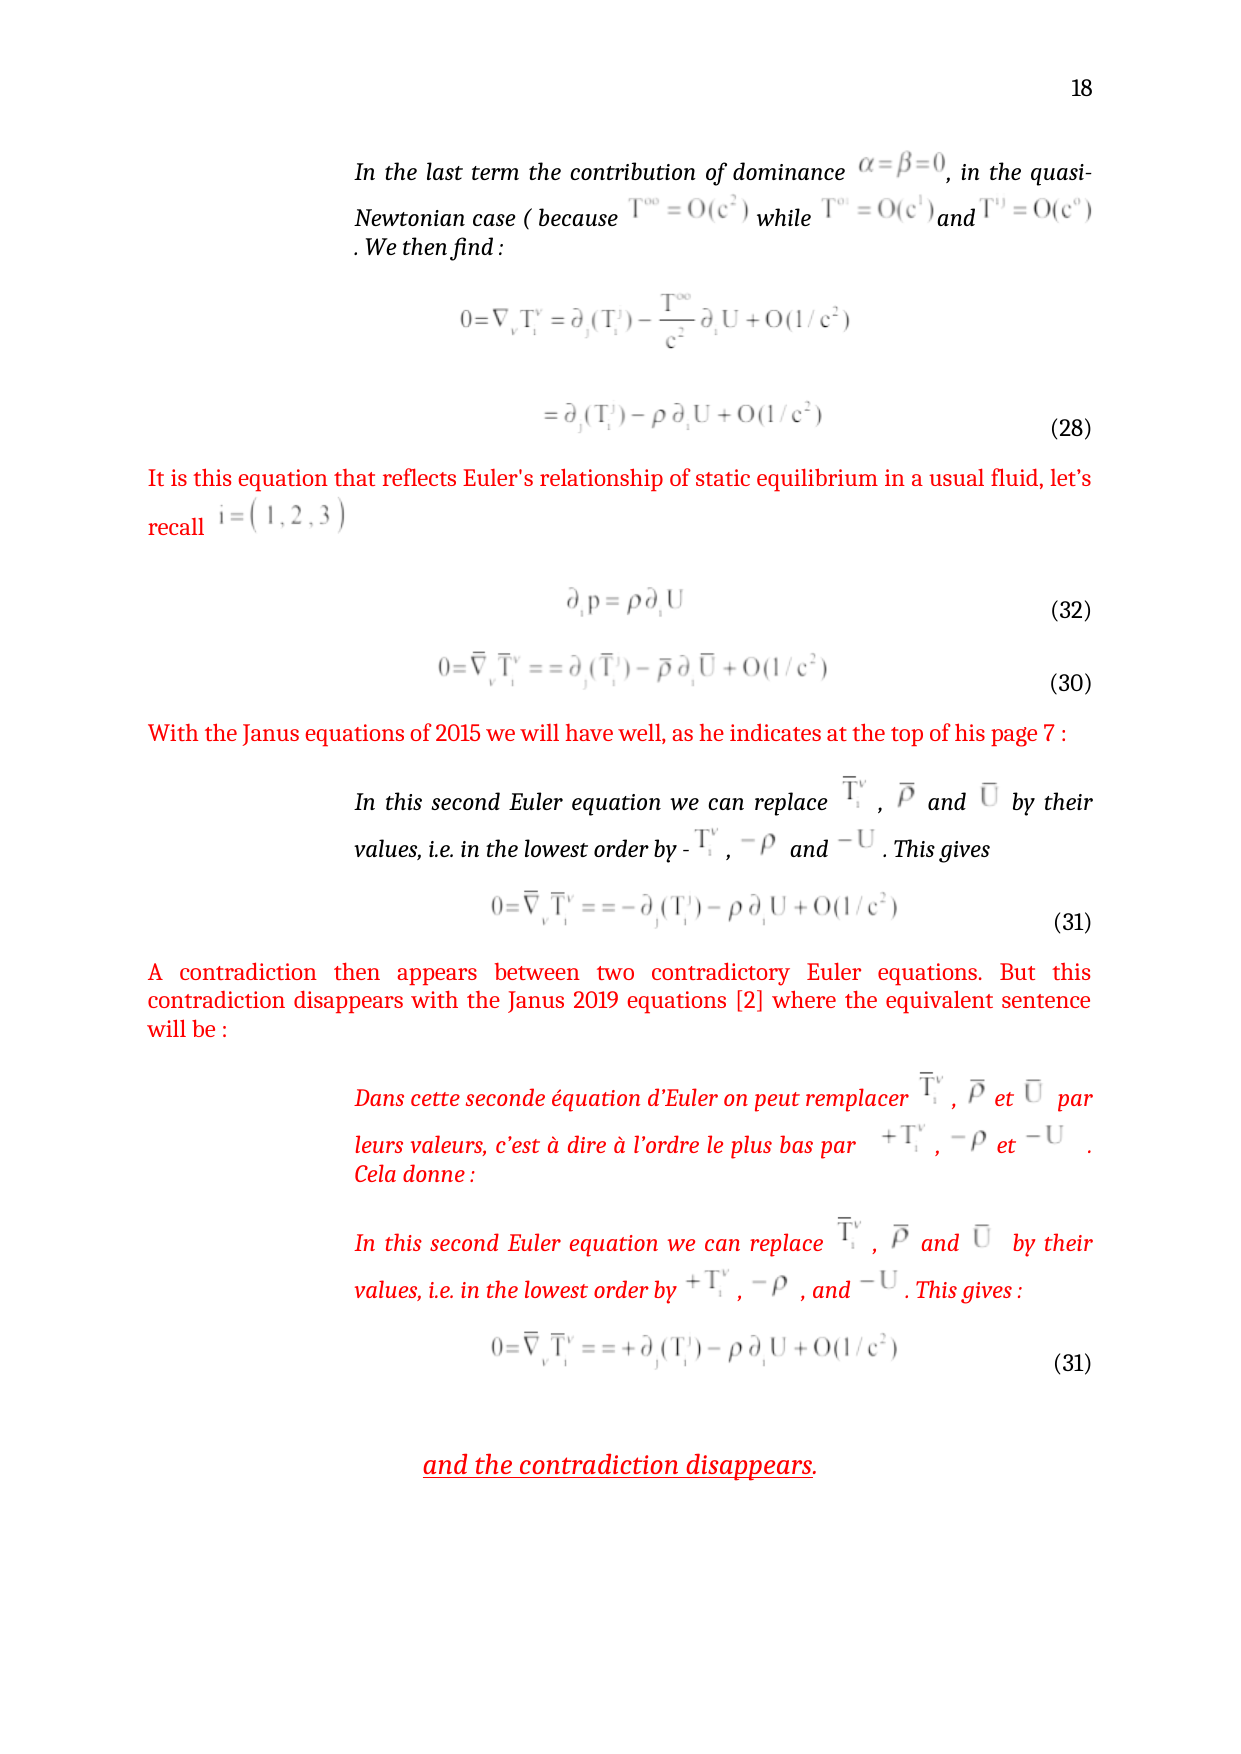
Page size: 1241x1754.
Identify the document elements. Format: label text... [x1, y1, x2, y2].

text In the last term the contribution of dominance , in the quasi-Newtonian case ( because while and . We then find : [354, 148, 1093, 261]
text A contradiction then appears between two contradictory Euler equations. But this contradiction disappears with the Janus 2019 equations [2] where the equivalent sentence will be : [148, 957, 1093, 1044]
text (31) [354, 1326, 1093, 1378]
text (28) [354, 282, 1093, 443]
text and the contradiction disappears. [148, 1448, 1093, 1482]
text In this second Euler equation we can replace , and by their values, i.e. in the lowest order by - , and . This gives [354, 768, 1093, 864]
text (32) [354, 579, 1093, 625]
text It is this equation that reflects Euler's relationship of static equilibrium in a usual fluid, let’s recall [148, 463, 1093, 559]
text With the Janus equations of 2015 we will have well, as he indicates at the top of his page 7 : [148, 719, 1093, 748]
text In this second Euler equation we can replace , and by their values, i.e. in the lowest order by , , and . This gives : [354, 1209, 1093, 1305]
text (30) [148, 646, 1093, 698]
text (31) [354, 885, 1093, 937]
text Dans cette seconde équation d’Euler on peut remplacer , et par leurs valeurs, c’est à dire à l’ordre le plus bas par , et . Cela donne : [354, 1064, 1093, 1189]
